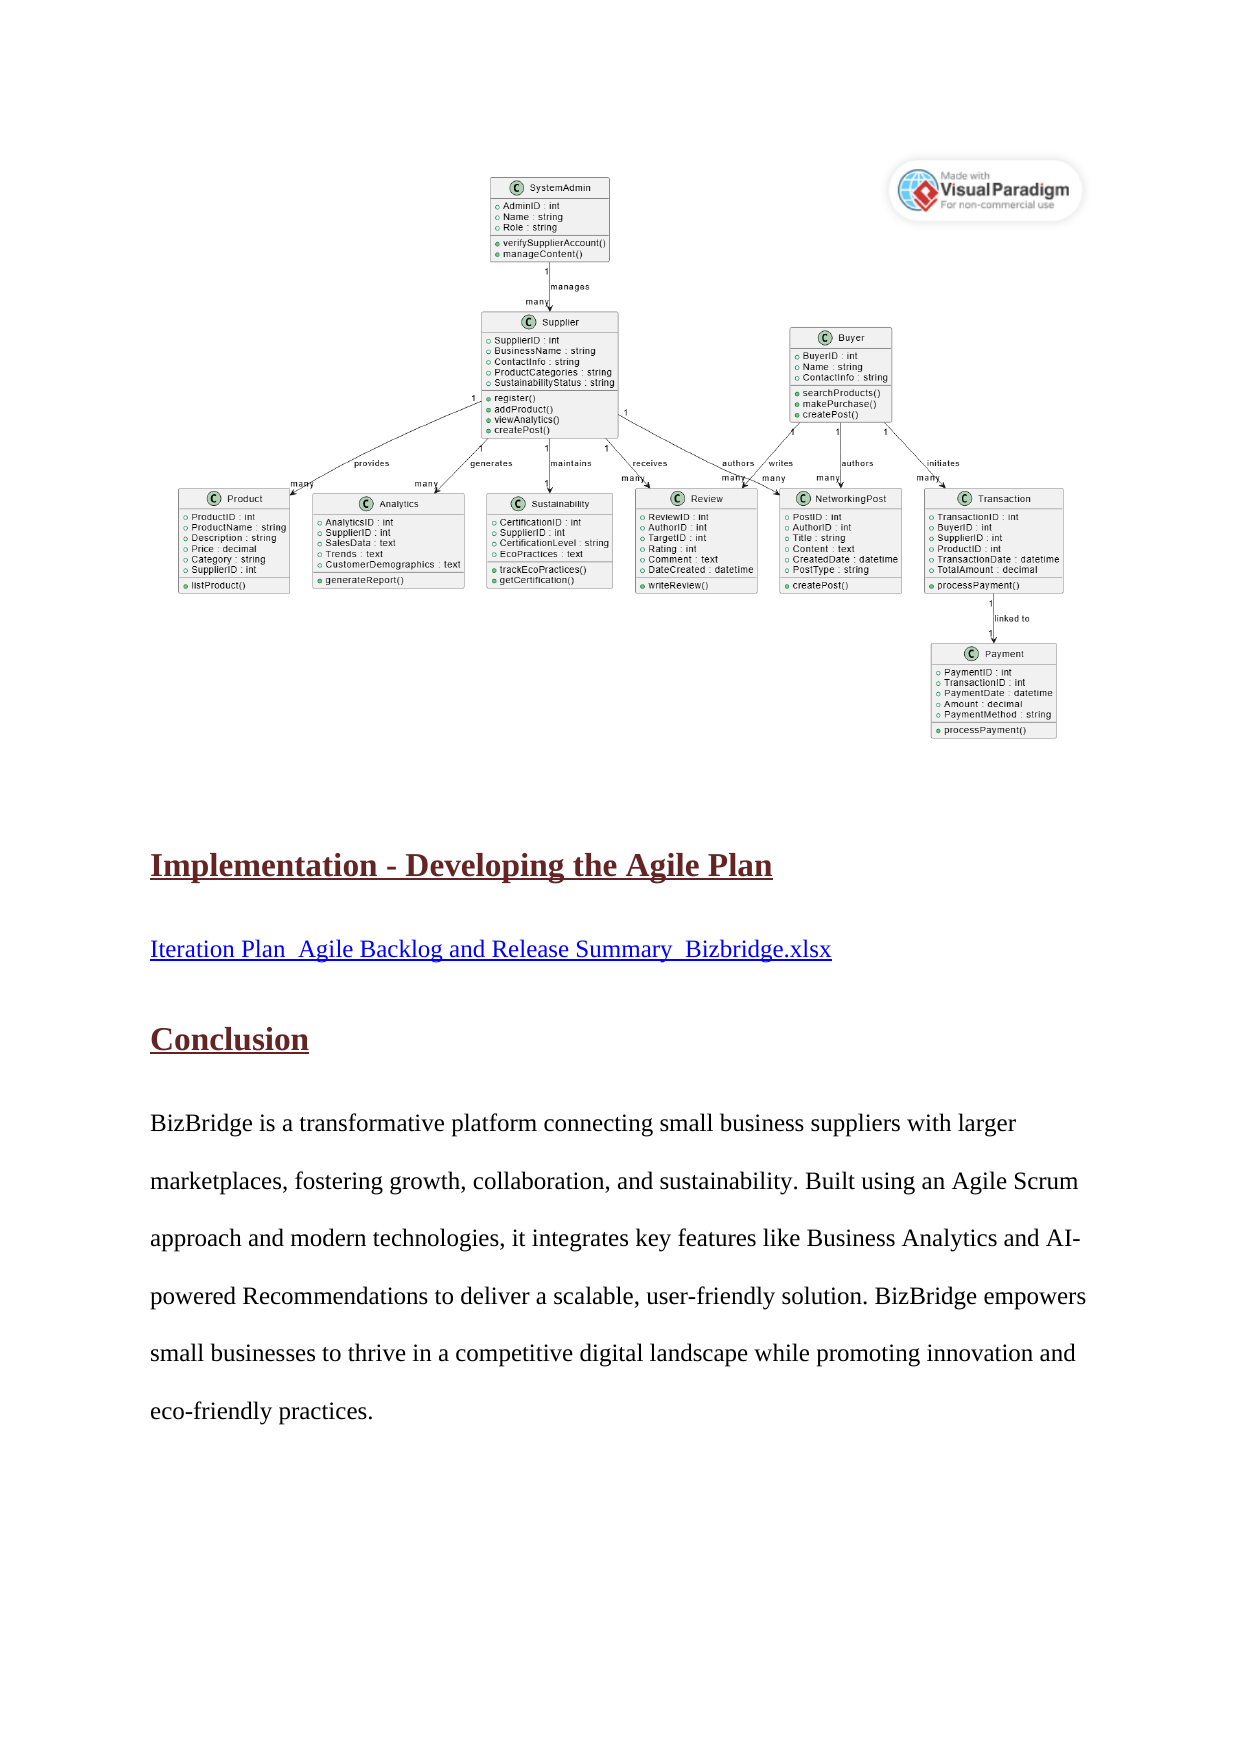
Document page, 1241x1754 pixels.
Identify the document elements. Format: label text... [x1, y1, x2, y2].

subtitle Implementation - Developing the Agile Plan [150, 845, 1090, 884]
text BizBridge is a transformative platform connecting small business suppliers with larger marketplaces, fostering growth, collaboration, and sustainability. Built using an Agile Scrum approach and modern technologies, it integrates key features like Business Analytics and AI-powered Recommendations to deliver a scalable, user-friendly solution. BizBridge empowers small businesses to thrive in a competitive digital landscape while promoting innovation and eco-friendly practices. [150, 1108, 1090, 1425]
subtitle Conclusion [150, 1019, 1090, 1058]
text Iteration Plan_Agile Backlog and Release Summary_Bizbridge.xlsx [150, 934, 1090, 963]
picture [150, 150, 1091, 766]
